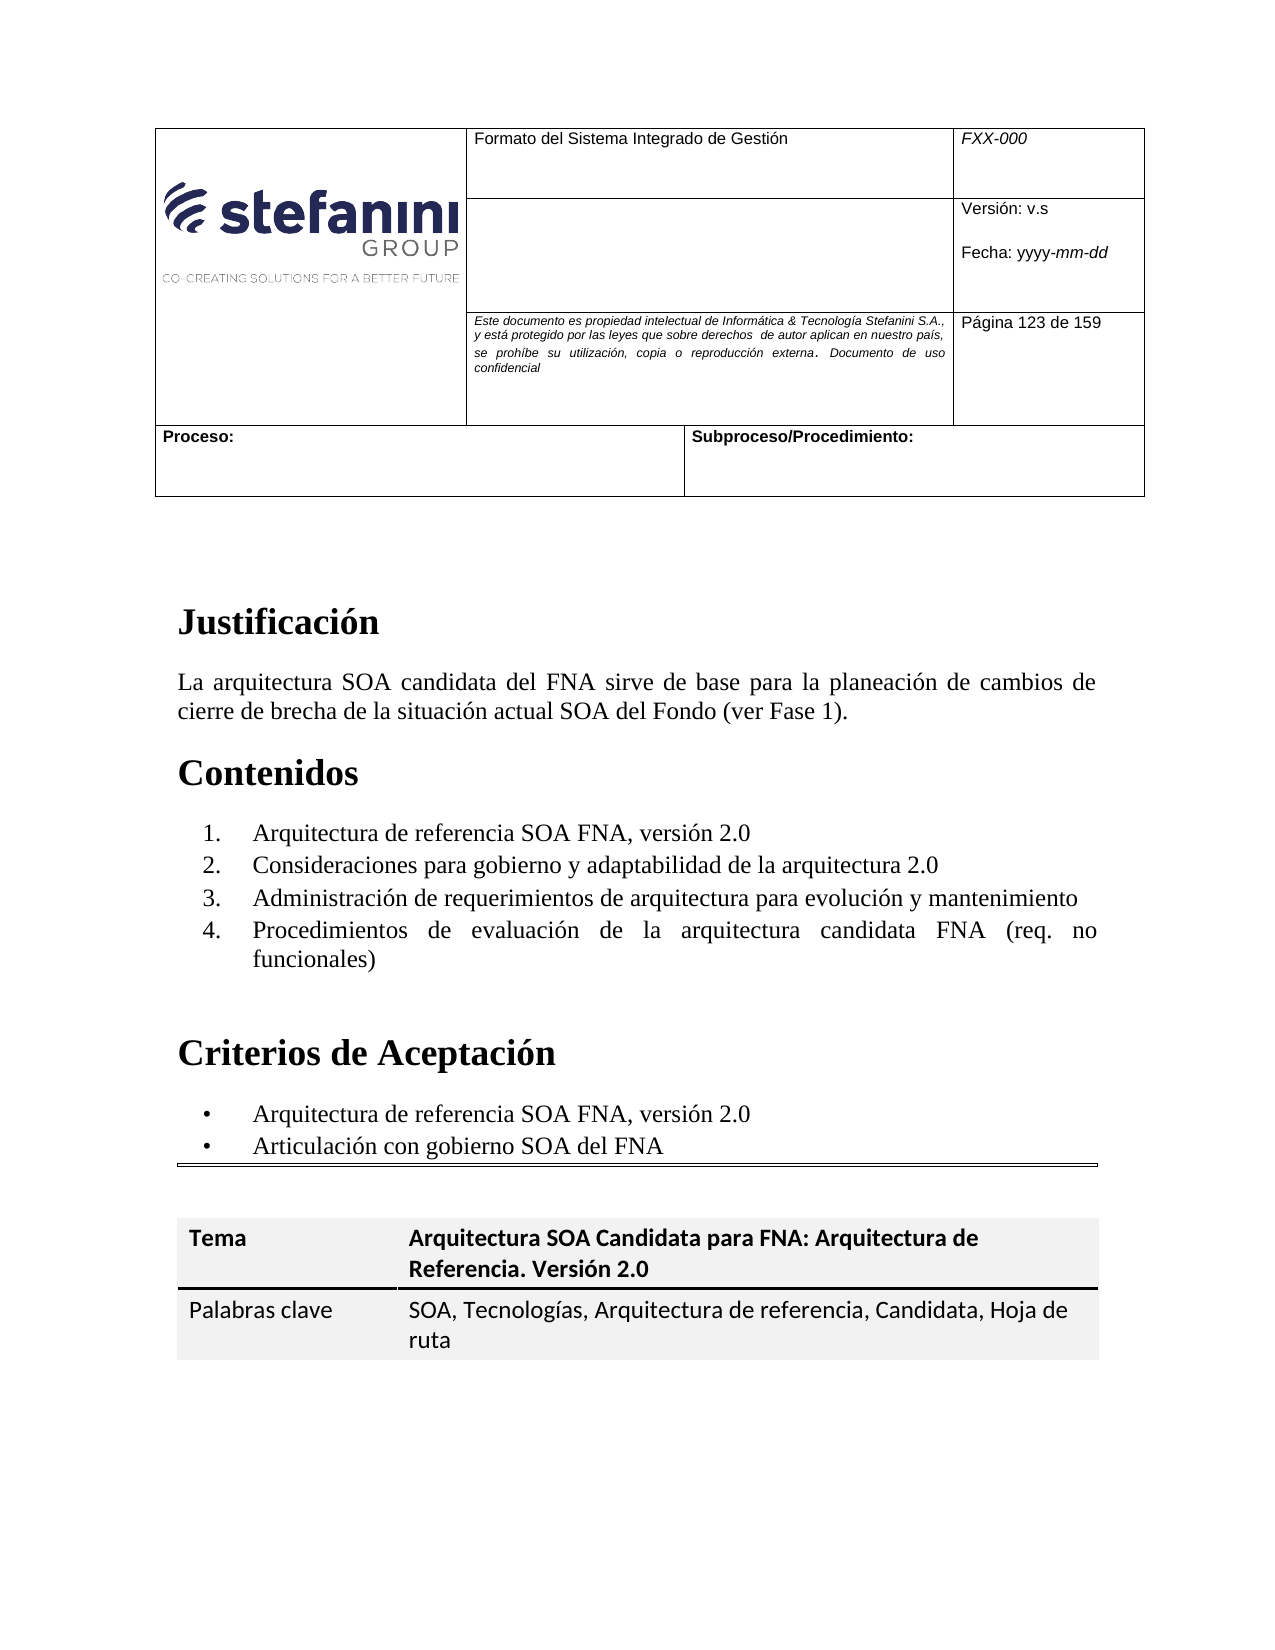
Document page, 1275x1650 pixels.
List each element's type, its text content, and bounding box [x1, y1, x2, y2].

picture [162, 182, 460, 286]
subtitle Justificación [177, 599, 1098, 642]
text La arquitectura SOA candidata del FNA sirve de base para la planeación de cambios de cierre de brecha de la situación actual SOA del Fondo (ver Fase 1). [177, 667, 1098, 725]
subtitle Criterios de Aceptación [177, 1031, 1098, 1074]
table_cell Palabras clave [178, 1290, 397, 1359]
table_header Tema [178, 1219, 397, 1287]
table_cell SOA, Tecnologías, Arquitectura de referencia, Candidata, Hoja de ruta [398, 1290, 1098, 1359]
list Consideraciones para gobierno y adaptabilidad de la arquitectura 2.0 [202, 851, 1098, 879]
table_header Arquitectura SOA Candidata para FNA: Arquitectura de Referencia. Versión 2.0 [398, 1219, 1098, 1287]
list Arquitectura de referencia SOA FNA, versión 2.0 [202, 1099, 1098, 1127]
list Arquitectura de referencia SOA FNA, versión 2.0 [202, 818, 1098, 847]
subtitle Contenidos [177, 750, 1098, 793]
list Articulación con gobierno SOA del FNA [202, 1131, 1098, 1160]
list Administración de requerimientos de arquitectura para evolución y mantenimiento [202, 883, 1098, 912]
list Procedimientos de evaluación de la arquitectura candidata FNA (req. no funcionales) [202, 916, 1098, 973]
